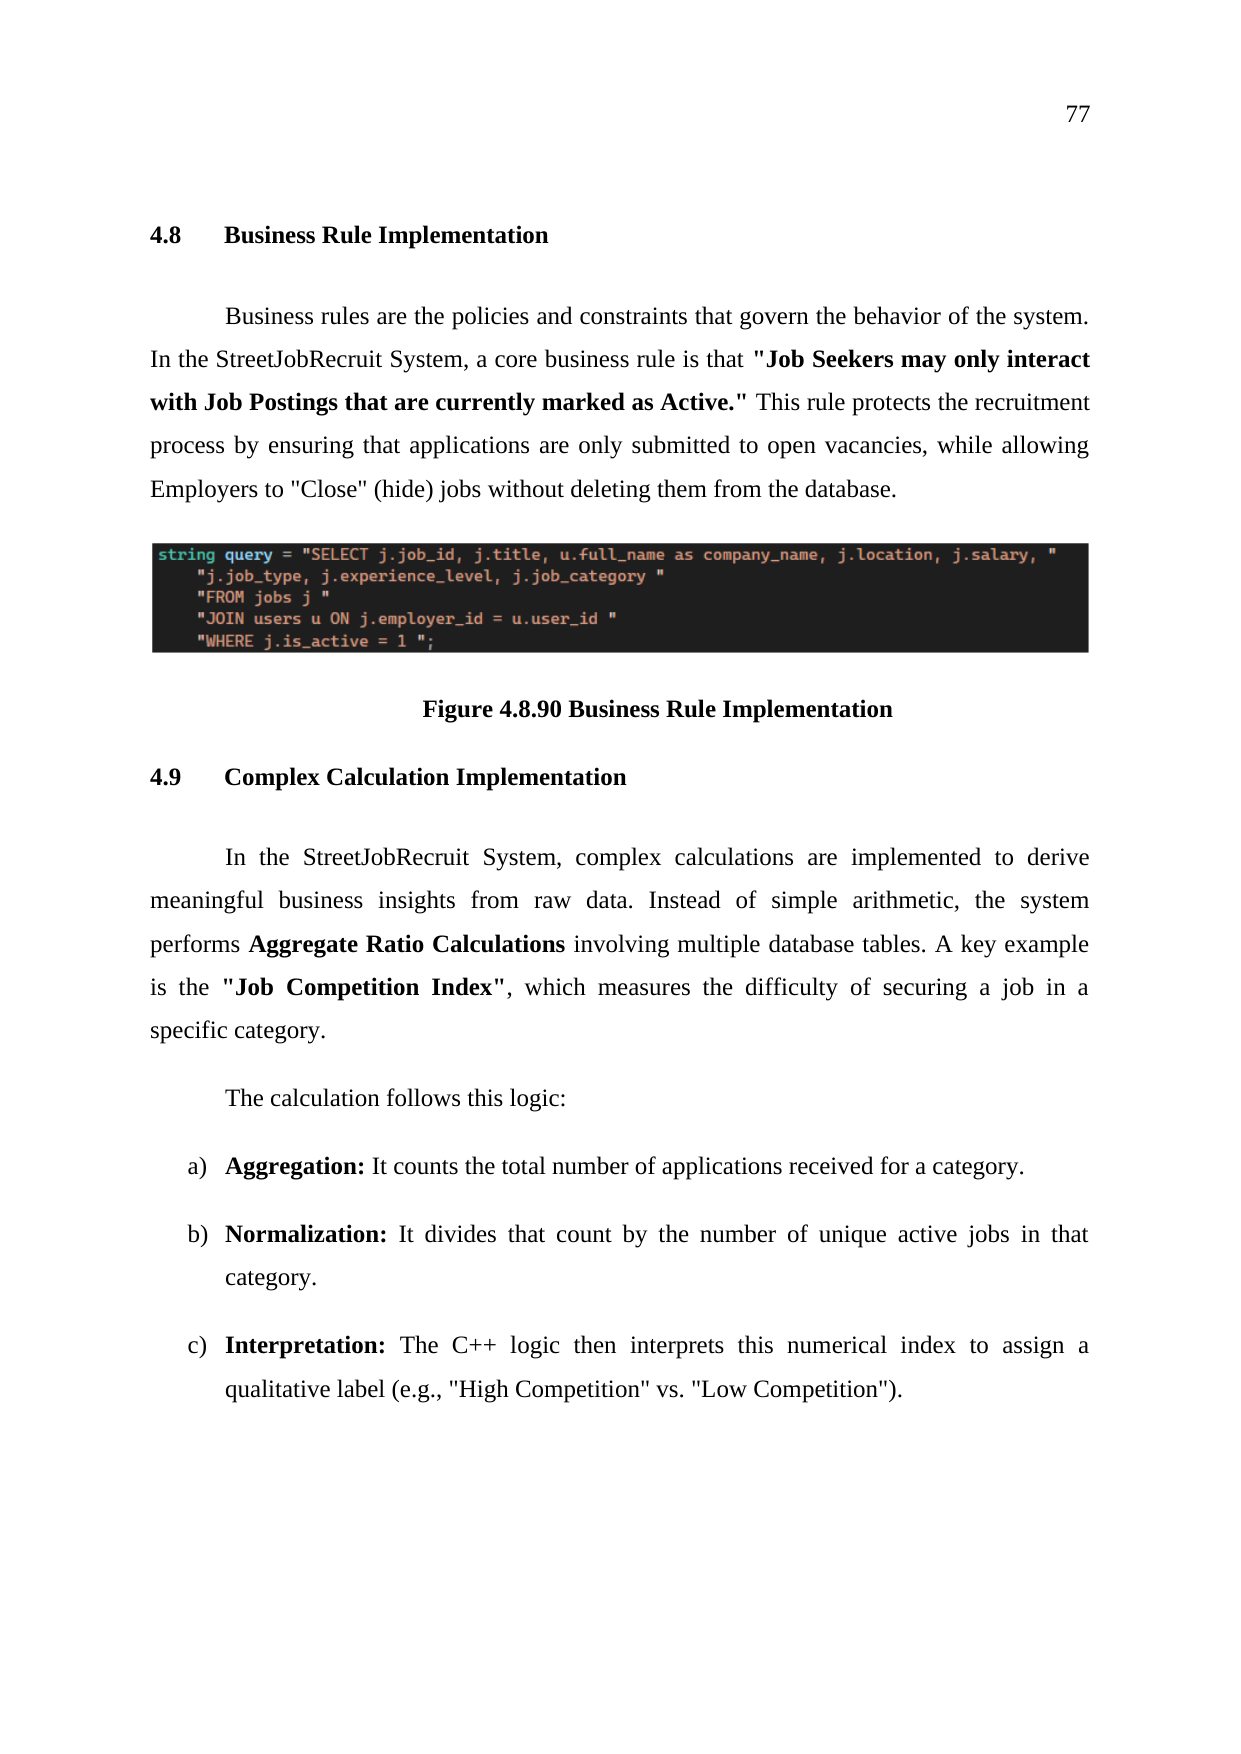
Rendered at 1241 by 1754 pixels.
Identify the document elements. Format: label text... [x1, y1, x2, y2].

list Interpretation: The C++ logic then interprets this numerical index to assign a qualitative label (e.g., "High Competition" vs. "Low Competition"). [187, 1331, 1090, 1402]
text The calculation follows this logic: [150, 1083, 1090, 1112]
subtitle Complex Calculation Implementation [150, 762, 1090, 791]
text In the StreetJobRecruit System, complex calculations are implemented to derive meaningful business insights from raw data. Instead of simple arithmetic, the system performs Aggregate Ratio Calculations involving multiple database tables. A key example is the "Job Competition Index", which measures the difficulty of securing a job in a specific category. [150, 842, 1090, 1044]
picture [150, 541, 1091, 655]
subtitle Business Rule Implementation [150, 221, 1090, 249]
list Aggregation: It counts the total number of applications received for a category. [187, 1151, 1090, 1180]
list Normalization: It divides that count by the number of unique active jobs in that category. [187, 1219, 1090, 1291]
text Business rules are the policies and constraints that govern the behavior of the system. In the StreetJobRecruit System, a core business rule is that "Job Seekers may only interact with Job Postings that are currently marked as Active." This rule protects the recruitment process by ensuring that applications are only submitted to open vacancies, while allowing Employers to "Close" (hide) jobs without deleting them from the database. [150, 301, 1090, 502]
